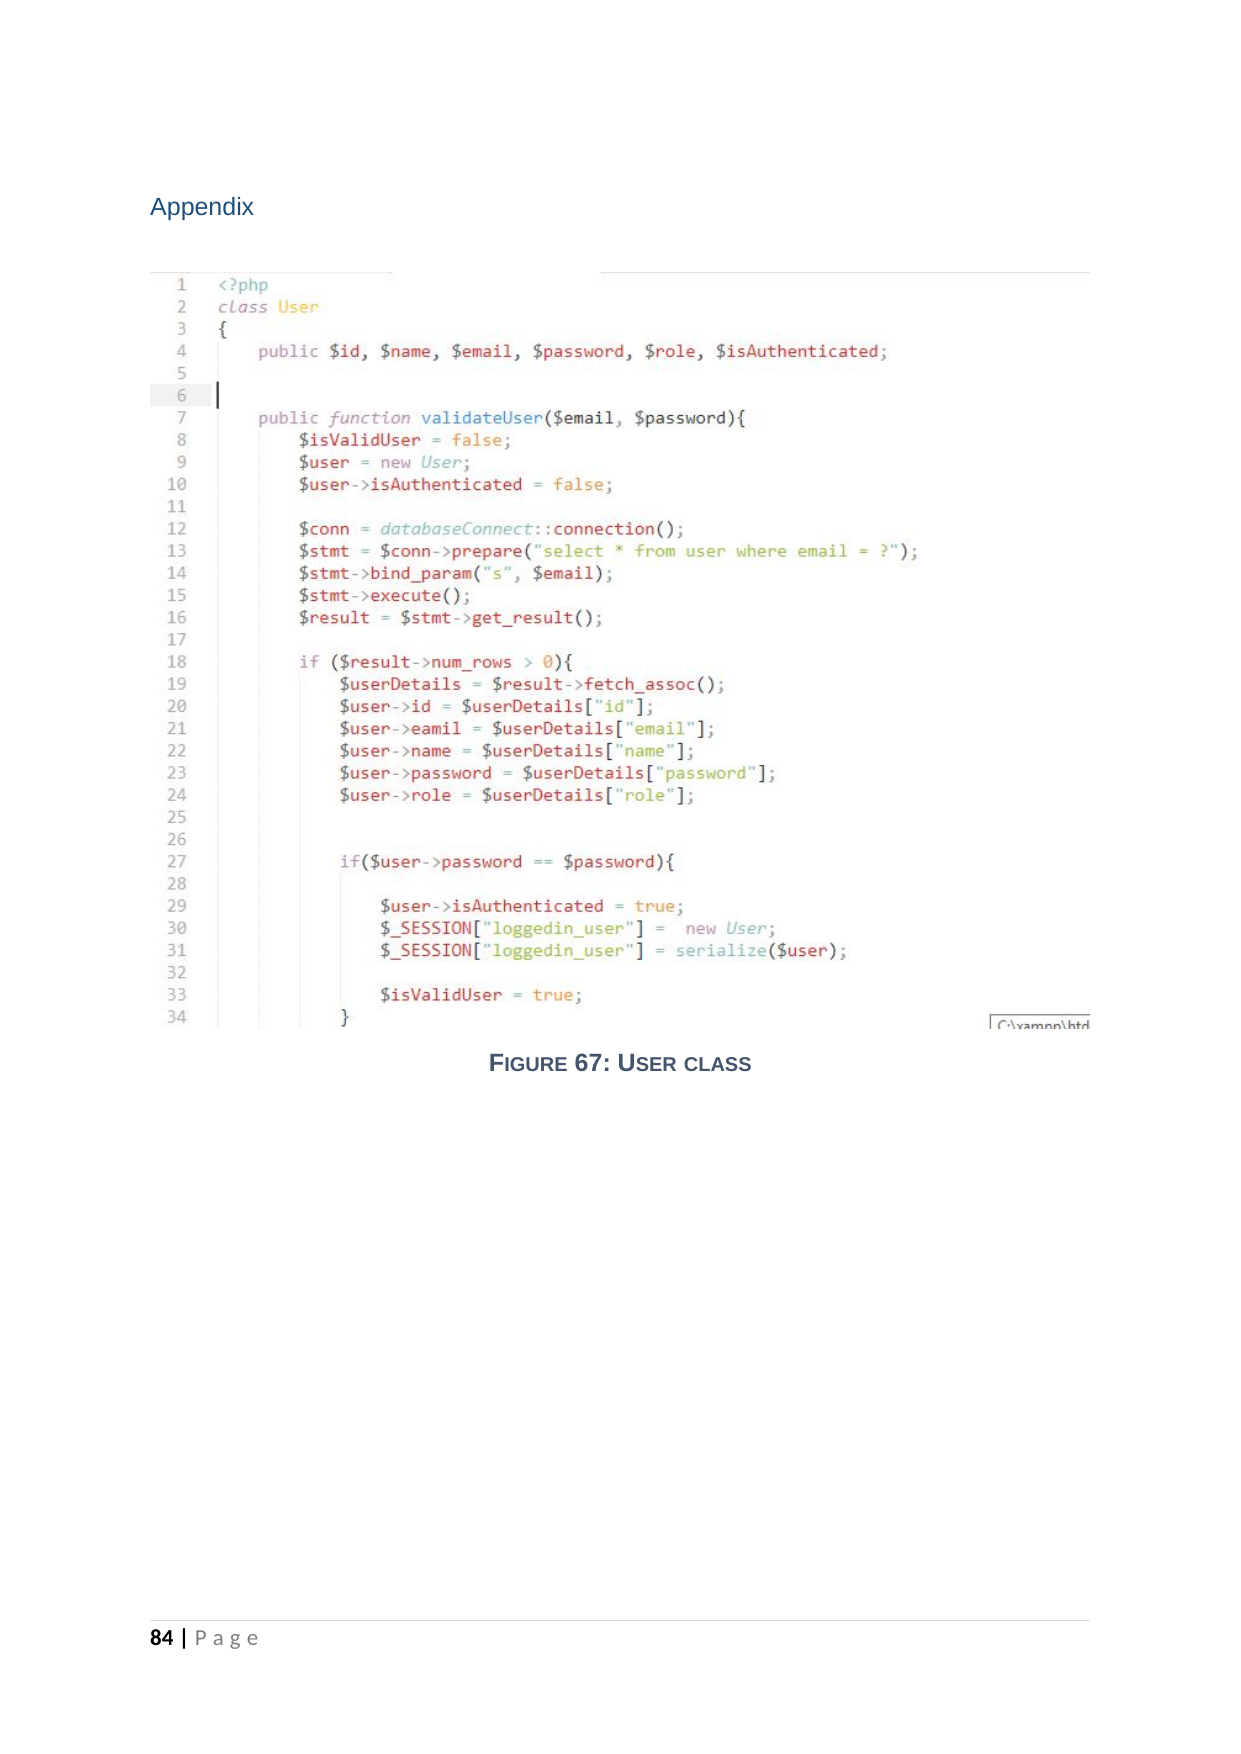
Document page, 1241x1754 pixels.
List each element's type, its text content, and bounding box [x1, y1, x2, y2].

text Figure 67: User class [150, 1048, 1090, 1076]
picture [150, 272, 1091, 1029]
subtitle Appendix [150, 192, 1090, 220]
